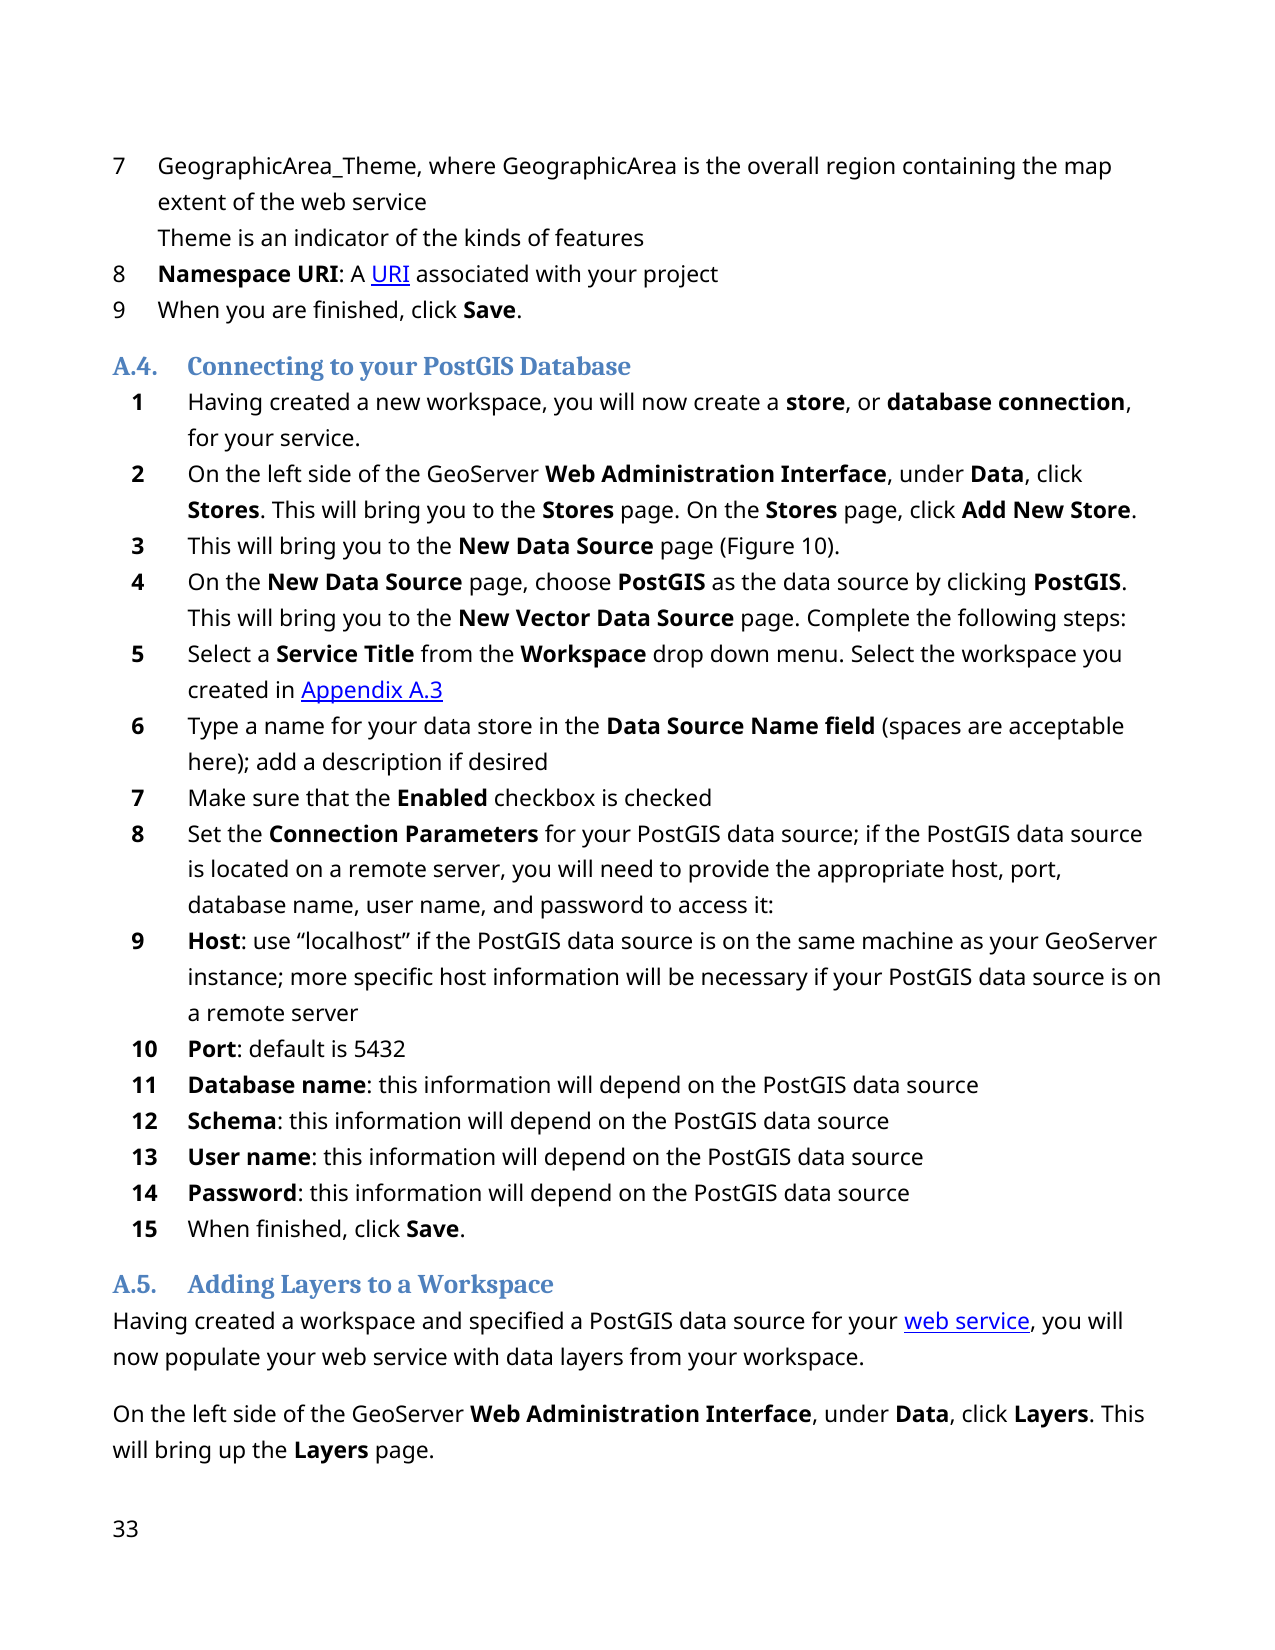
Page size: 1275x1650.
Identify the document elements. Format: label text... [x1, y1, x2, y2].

list Password: this information will depend on the PostGIS data source [131, 1177, 1162, 1208]
list Having created a new workspace, you will now create a store, or database connection, for your service. [131, 386, 1162, 453]
list Schema: this information will depend on the PostGIS data source [131, 1105, 1162, 1136]
list Namespace URI: A URI associated with your project [112, 258, 1162, 289]
list When finished, click Save. [131, 1213, 1162, 1244]
list This will bring you to the New Data Source page (Figure 10). [131, 530, 1162, 561]
list Make sure that the Enabled checkbox is checked [131, 782, 1162, 813]
list Select a Service Title from the Workspace drop down menu. Select the workspace you created in Appendix A.3 [131, 638, 1162, 705]
subtitle Connecting to your PostGIS Database [112, 351, 1162, 382]
list Port: default is 5432 [131, 1033, 1162, 1064]
text On the left side of the GeoServer Web Administration Interface, under Data, click Layers. This will bring up the Layers page. [112, 1398, 1162, 1465]
list Database name: this information will depend on the PostGIS data source [131, 1069, 1162, 1100]
list User name: this information will depend on the PostGIS data source [131, 1141, 1162, 1172]
list On the left side of the GeoServer Web Administration Interface, under Data, click Stores. This will bring you to the Stores page. On the Stores page, click Add New Store. [131, 458, 1162, 525]
subtitle Adding Layers to a Workspace [112, 1269, 1162, 1301]
list Type a name for your data store in the Data Source Name field (spaces are acceptable here); add a description if desired [131, 710, 1162, 777]
text Having created a workspace and specified a PostGIS data source for your web service, you will now populate your web service with data layers from your workspace. [112, 1305, 1162, 1372]
list When you are finished, click Save. [112, 294, 1162, 325]
list On the New Data Source page, choose PostGIS as the data source by clicking PostGIS. This will bring you to the New Vector Data Source page. Complete the following steps: [131, 566, 1162, 633]
list GeographicArea_Theme, where GeographicArea is the overall region containing the map extent of the web service Theme is an indicator of the kinds of features [112, 150, 1162, 253]
list Set the Connection Parameters for your PostGIS data source; if the PostGIS data source is located on a remote server, you will need to provide the appropriate host, port, database name, user name, and password to access it: [131, 817, 1162, 921]
list Host: use “localhost” if the PostGIS data source is on the same machine as your GeoServer instance; more specific host information will be necessary if your PostGIS data source is on a remote server [131, 925, 1162, 1028]
